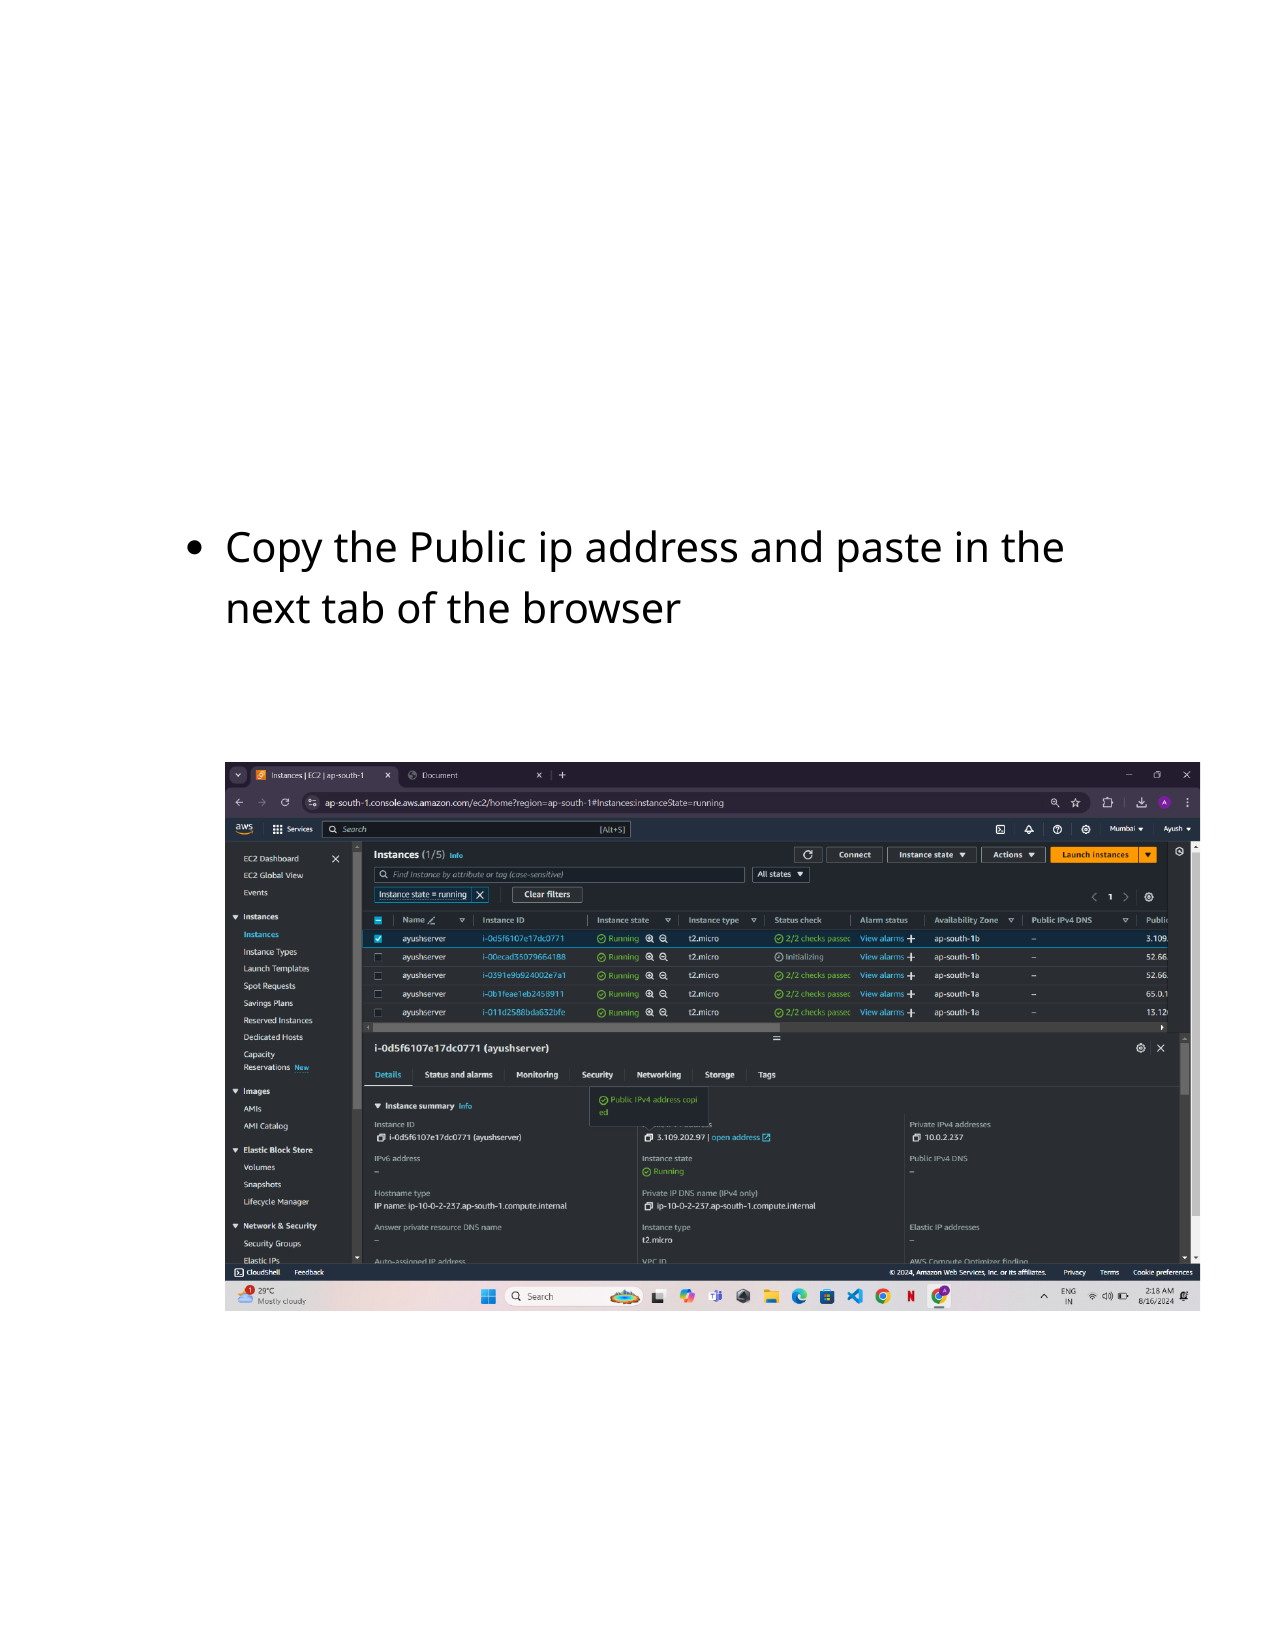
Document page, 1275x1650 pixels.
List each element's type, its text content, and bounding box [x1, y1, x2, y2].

list Copy the Public ip address and paste in the next tab of the browser [187, 517, 1125, 636]
picture [225, 762, 1200, 1311]
